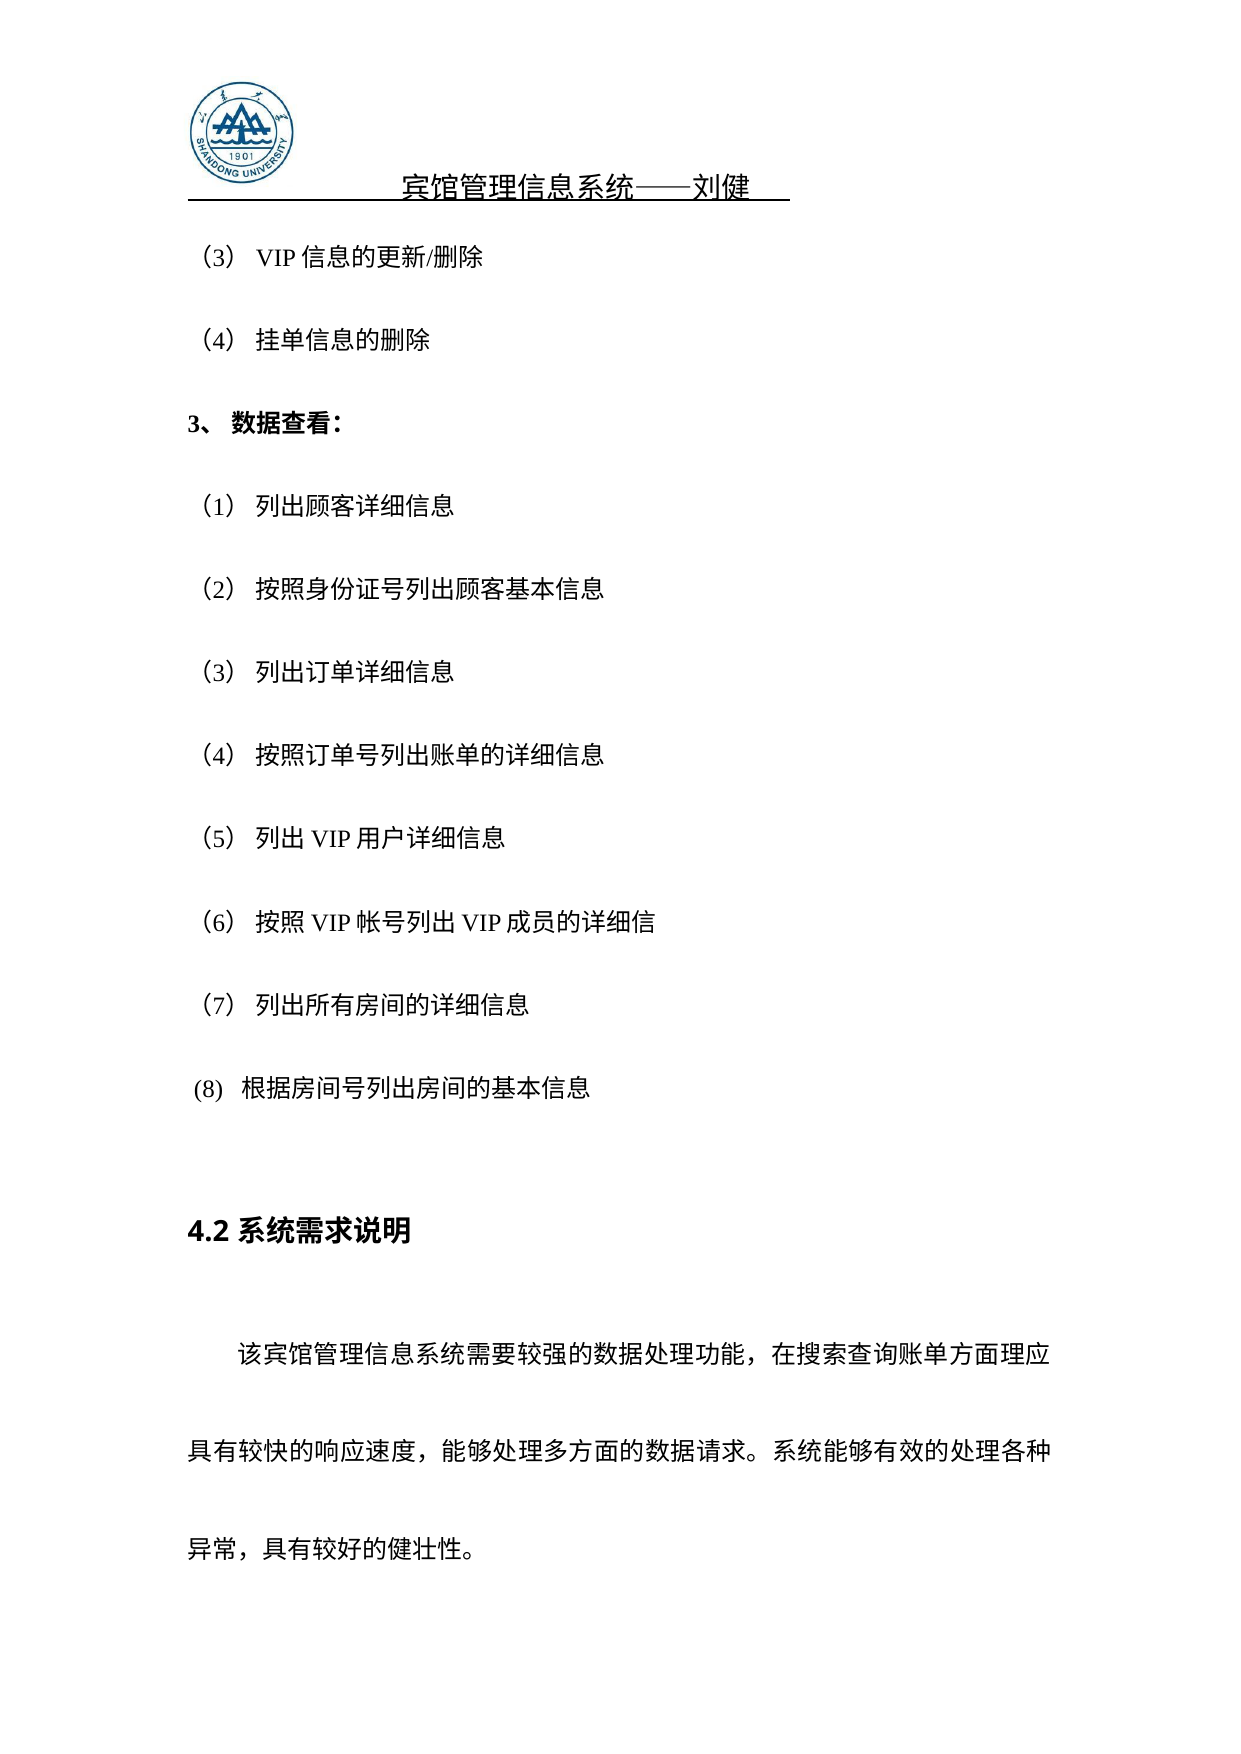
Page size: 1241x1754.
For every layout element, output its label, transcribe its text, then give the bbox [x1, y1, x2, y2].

text （1） 列出顾客详细信息 [187, 472, 1053, 537]
text （5） 列出VIP用户详细信息 [187, 804, 1053, 869]
text （6） 按照VIP帐号列出VIP成员的详细信 [187, 888, 1053, 953]
text （7） 列出所有房间的详细信息 [187, 971, 1053, 1036]
text （4） 挂单信息的删除 [187, 306, 1053, 371]
subtitle 4.2 系统需求说明 [187, 1197, 1053, 1262]
text (8) 根据房间号列出房间的基本信息 [187, 1054, 1053, 1119]
text 该宾馆管理信息系统需要较强的数据处理功能，在搜索查询账单方面理应具有较快的响应速度，能够处理多方面的数据请求。系统能够有效的处理各种异常，具有较好的健壮性。 [187, 1320, 1053, 1580]
text （4） 按照订单号列出账单的详细信息 [187, 721, 1053, 786]
text （3） 列出订单详细信息 [187, 638, 1053, 703]
list 数据查看： [187, 389, 1053, 454]
text （2） 按照身份证号列出顾客基本信息 [187, 555, 1053, 620]
text （3） VIP信息的更新/删除 [187, 223, 1053, 288]
picture [183, 76, 300, 189]
